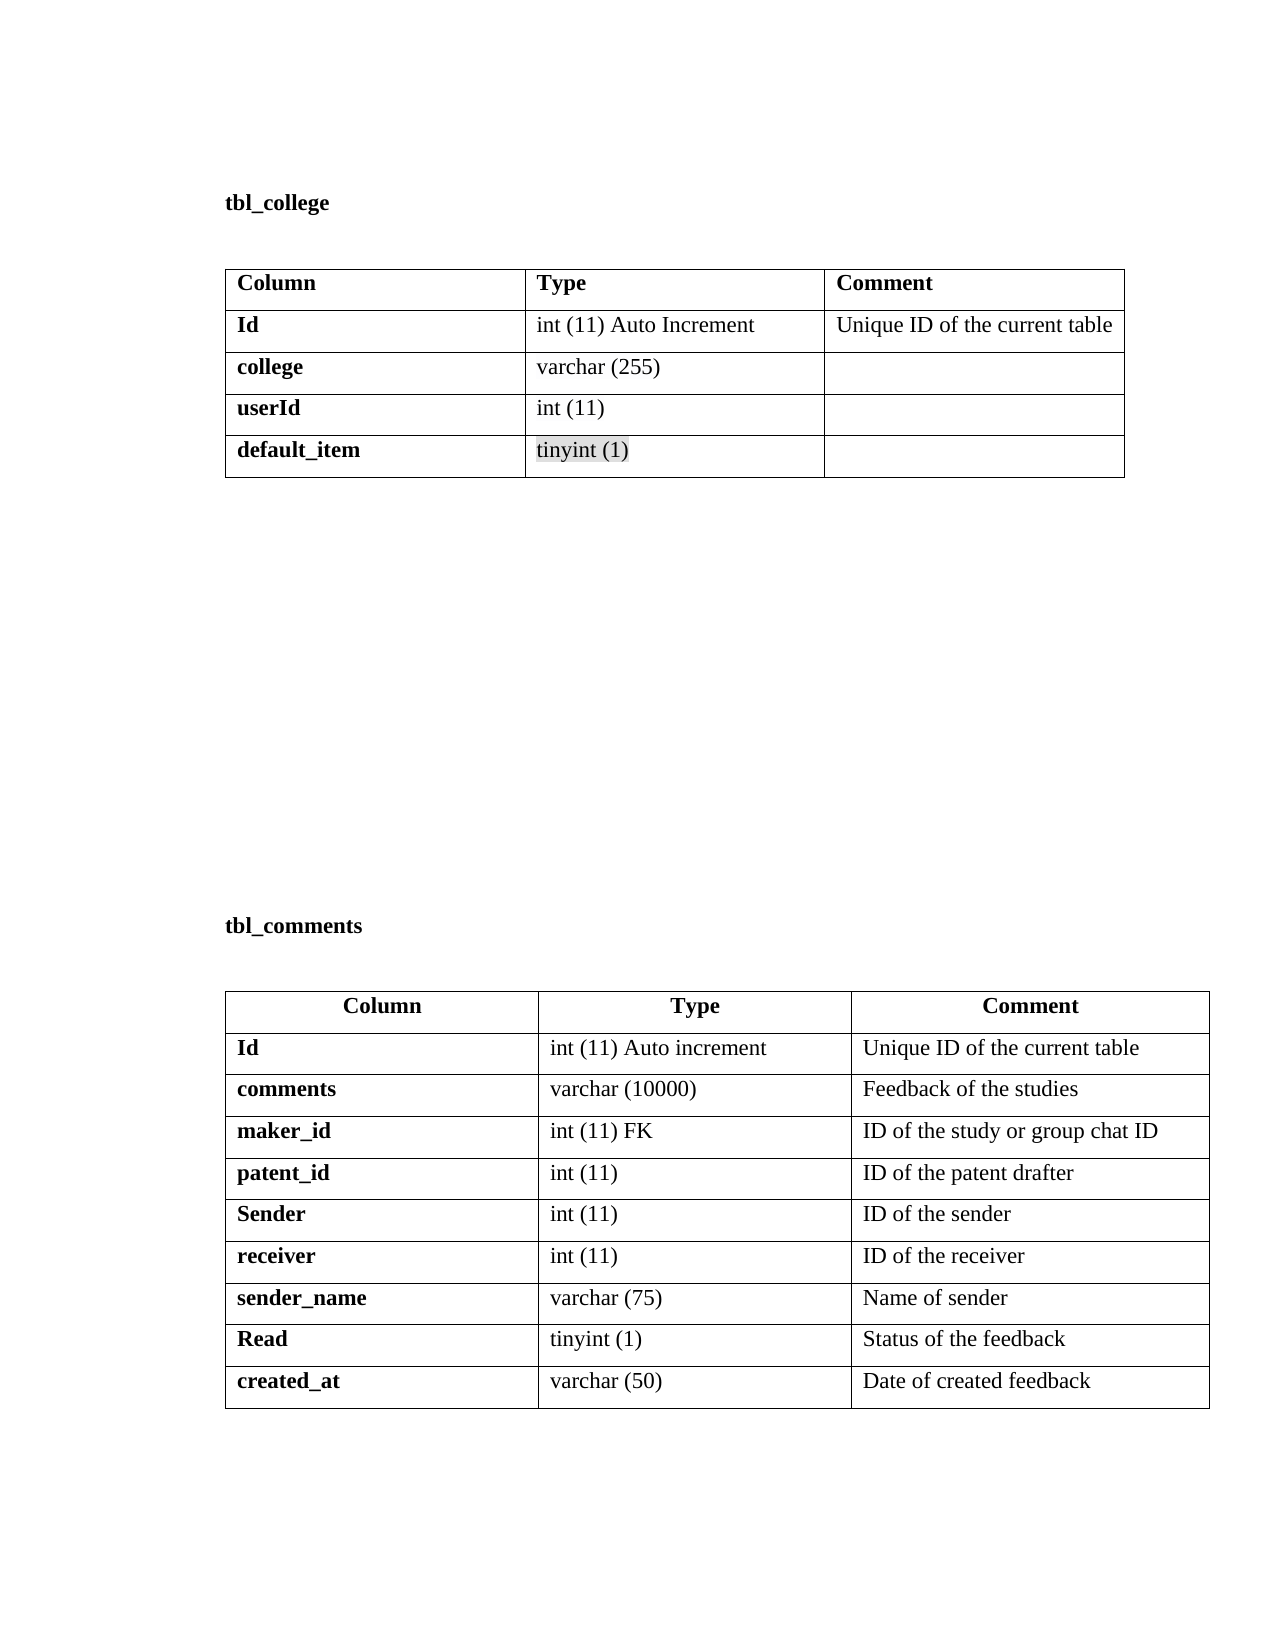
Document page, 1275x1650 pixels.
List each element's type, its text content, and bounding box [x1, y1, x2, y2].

table_cell ID of the sender [852, 1200, 1209, 1241]
table_cell [825, 395, 1124, 435]
table_cell receiver [226, 1242, 538, 1283]
table_cell tinyint (1) [526, 436, 824, 477]
table_cell Status of the feedback [852, 1325, 1209, 1366]
table_cell patent_id [226, 1159, 538, 1199]
table_cell varchar (255) [526, 353, 824, 393]
table_header Type [526, 270, 824, 310]
table_cell ID of the patent drafter [852, 1159, 1209, 1199]
table_cell ID of the study or group chat ID [852, 1117, 1209, 1158]
table_cell userId [226, 395, 525, 435]
text tbl_college [225, 189, 1125, 216]
table_cell varchar (75) [539, 1284, 851, 1324]
table_cell varchar (10000) [539, 1075, 851, 1116]
table_cell sender_name [226, 1284, 538, 1324]
table_cell varchar (50) [539, 1367, 851, 1408]
table_cell [825, 436, 1124, 477]
table_header Comment [852, 992, 1209, 1033]
text tbl_comments [225, 912, 1125, 938]
table_cell int (11) [539, 1242, 851, 1283]
table_cell Id [226, 1034, 538, 1074]
table_cell int (11) [539, 1159, 851, 1199]
table_cell Date of created feedback [852, 1367, 1209, 1408]
table_cell int (11) Auto increment [539, 1034, 851, 1074]
table_cell Read [226, 1325, 538, 1366]
table_cell int (11) [526, 395, 824, 435]
table_cell [825, 353, 1124, 393]
table_cell Unique ID of the current table [852, 1034, 1209, 1074]
table_cell tinyint (1) [539, 1325, 851, 1366]
table_cell comments [226, 1075, 538, 1116]
table_cell Id [226, 311, 525, 352]
table_cell Feedback of the studies [852, 1075, 1209, 1116]
table_cell int (11) [539, 1200, 851, 1241]
table_cell int (11) FK [539, 1117, 851, 1158]
table_header Type [539, 992, 851, 1033]
table_cell int (11) Auto Increment [526, 311, 824, 352]
table_cell Sender [226, 1200, 538, 1241]
table_cell ID of the receiver [852, 1242, 1209, 1283]
table_cell created_at [226, 1367, 538, 1408]
table_header Column [226, 992, 538, 1033]
table_cell default_item [226, 436, 525, 477]
table_header Comment [825, 270, 1124, 310]
table_cell Name of sender [852, 1284, 1209, 1324]
table_cell maker_id [226, 1117, 538, 1158]
table_cell college [226, 353, 525, 393]
table_cell Unique ID of the current table [825, 311, 1124, 352]
table_header Column [226, 270, 525, 310]
